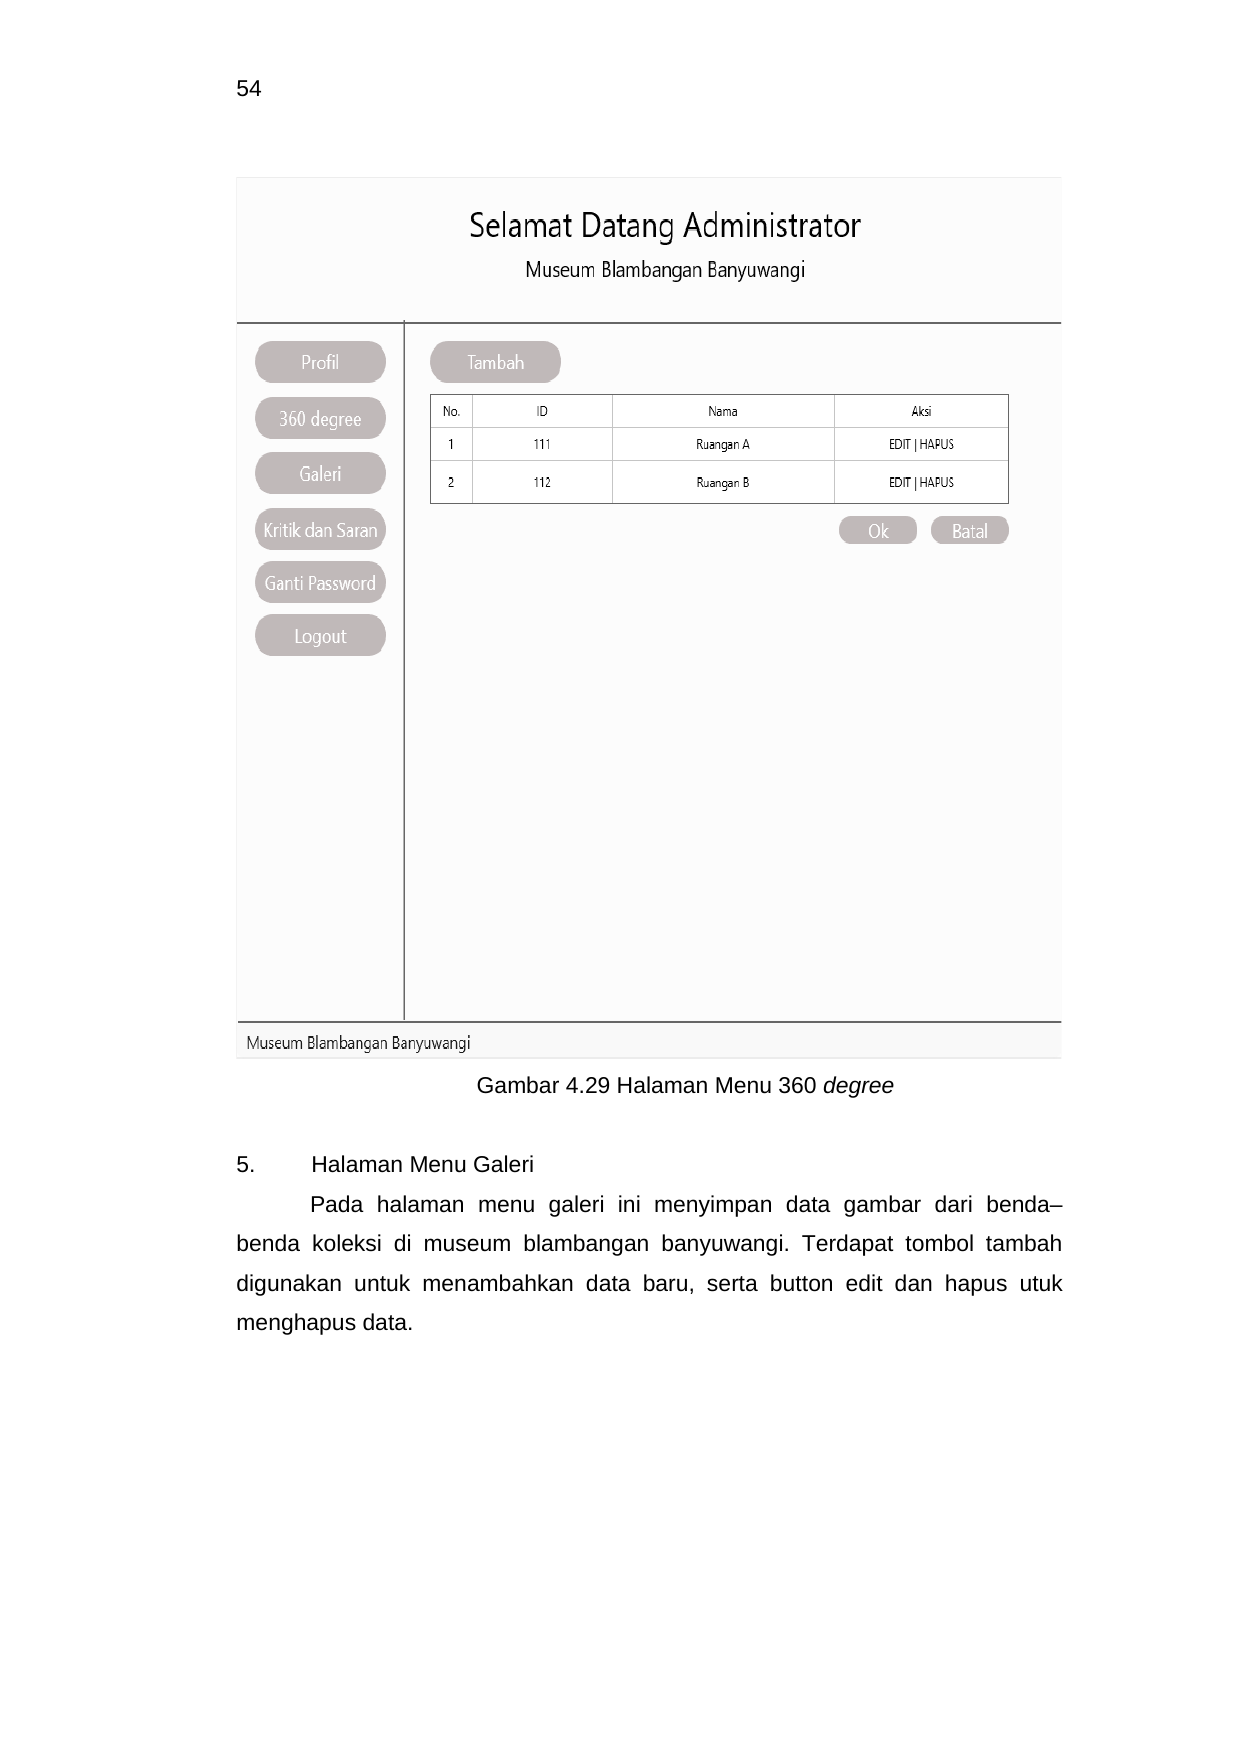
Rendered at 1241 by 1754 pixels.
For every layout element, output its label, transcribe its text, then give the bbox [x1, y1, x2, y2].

list Halaman Menu Galeri [236, 1151, 1063, 1177]
text Pada halaman menu galeri ini menyimpan data gambar dari benda–benda koleksi di museum blambangan banyuwangi. Terdapat tombol tambah digunakan untuk menambahkan data baru, serta button edit dan hapus utuk menghapus data. [236, 1191, 1063, 1335]
text Gambar 4.29 Halaman Menu 360 degree [236, 1072, 1063, 1098]
picture [236, 177, 1062, 1059]
